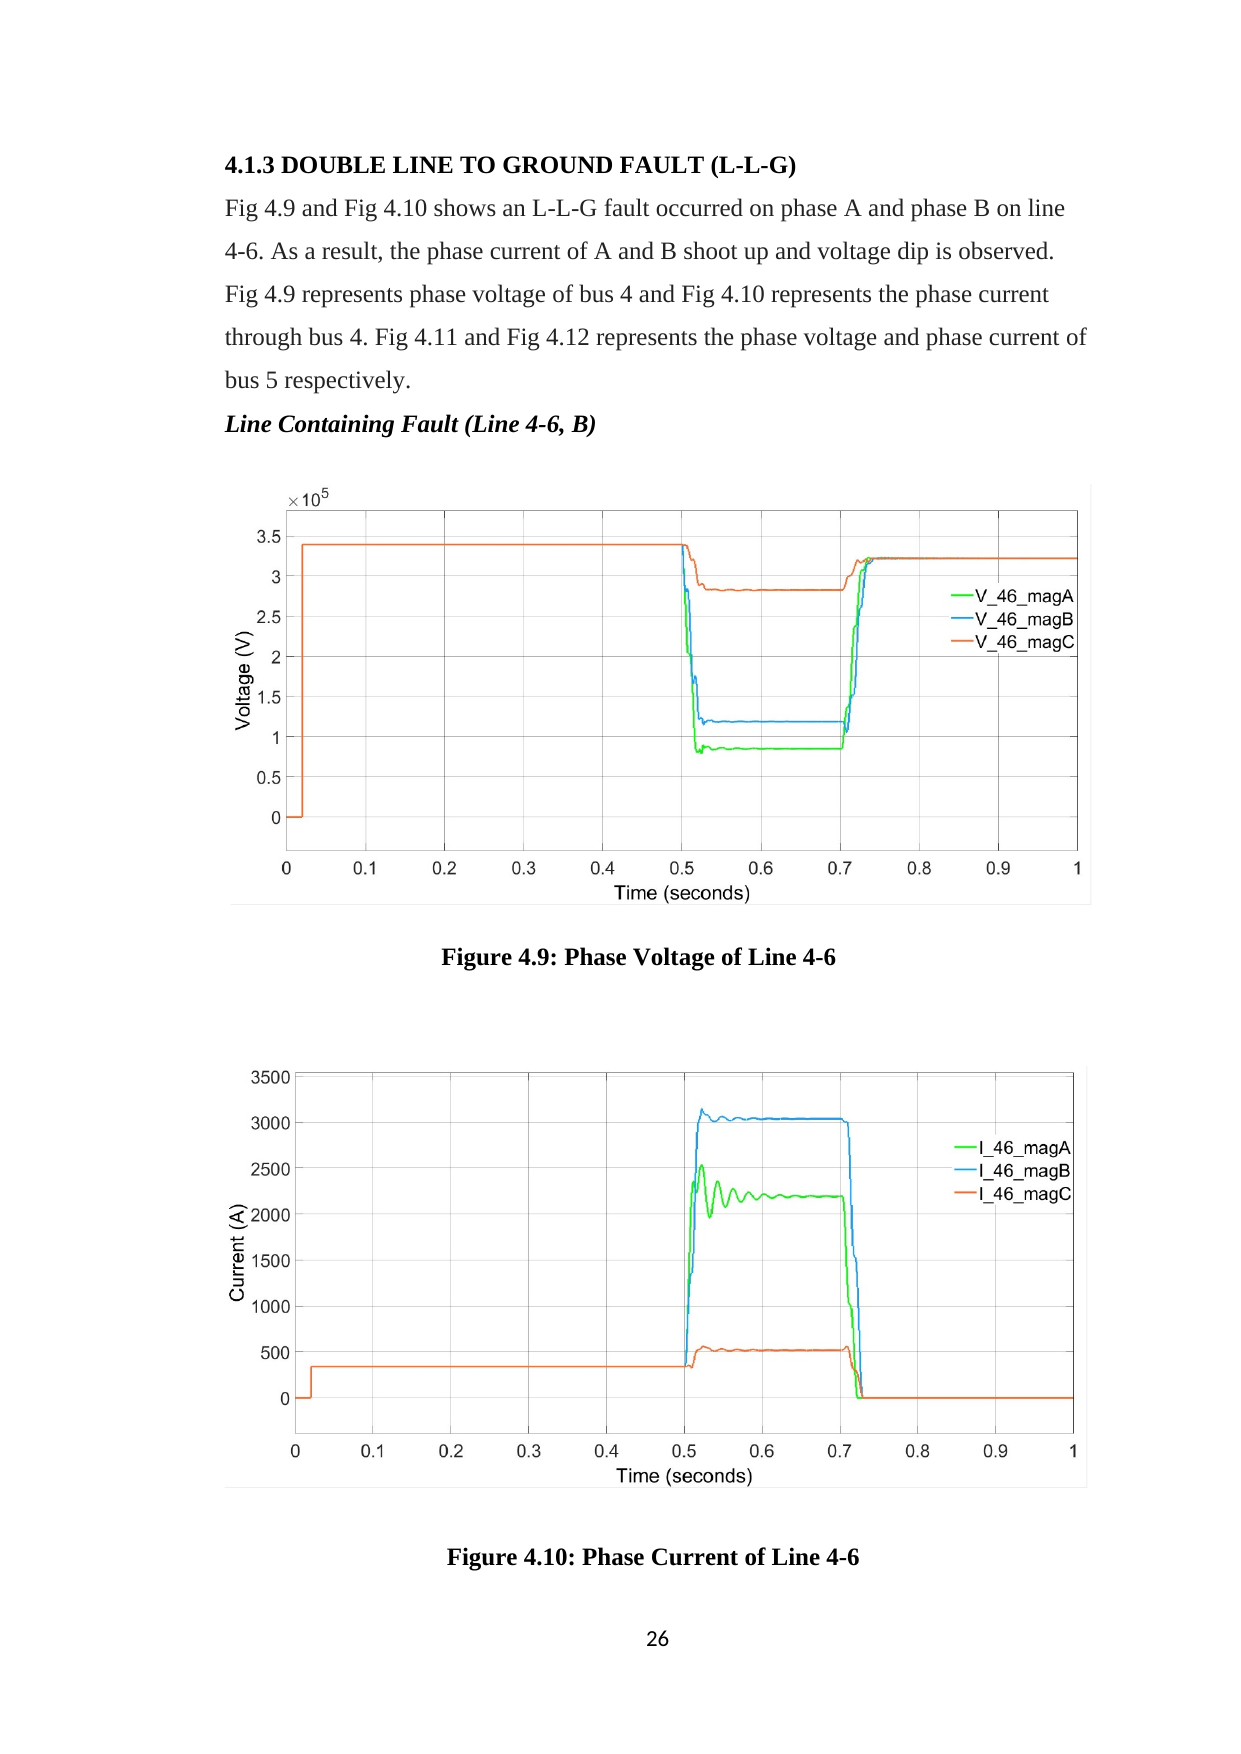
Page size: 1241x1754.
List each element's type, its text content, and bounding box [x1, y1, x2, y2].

subtitle 4.1.3 DOUBLE LINE TO GROUND FAULT (L-L-G) [224, 150, 1090, 179]
text Line Containing Fault (Line 4-6, B) [224, 409, 1090, 437]
picture [230, 484, 1092, 905]
picture [224, 1066, 1088, 1488]
text Fig 4.9 and Fig 4.10 shows an L-L-G fault occurred on phase A and phase B on line 4-6. As a result, the phase current of A and B shoot up and voltage dip is observed. Fig 4.9 represents phase voltage of bus 4 and Fig 4.10 represents the phase current through bus 4. Fig 4.11 and Fig 4.12 represents the phase voltage and phase current of bus 5 respectively. [224, 193, 1090, 394]
